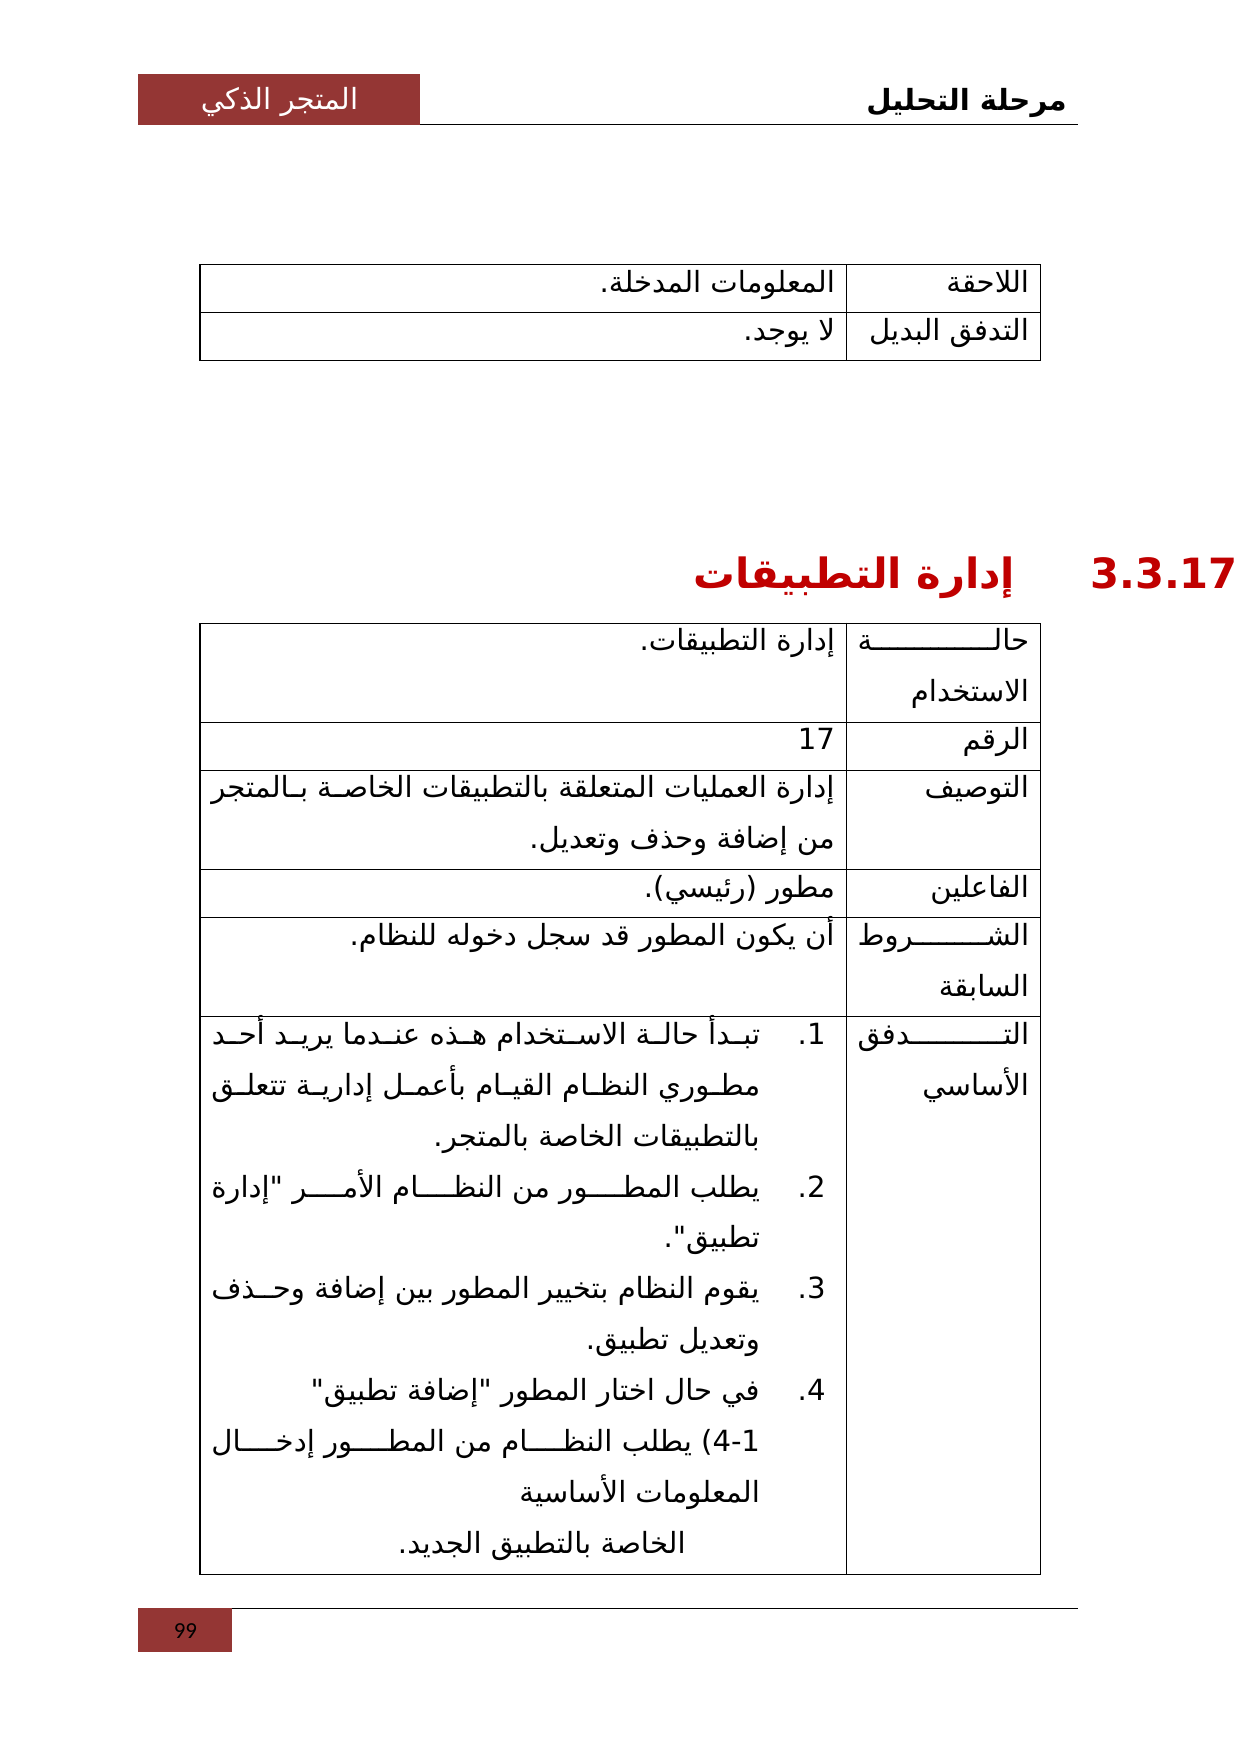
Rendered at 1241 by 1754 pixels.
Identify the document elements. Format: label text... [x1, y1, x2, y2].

table_cell الفاعلين [847, 870, 1040, 917]
table_cell الشروط السابقة [847, 918, 1040, 1016]
table_cell التدفق البديل [847, 313, 1040, 360]
subtitle إدارة التطبيقات [150, 550, 1090, 598]
table_cell الشروط اللاحقة [847, 265, 1040, 312]
table_cell مطور (رئيسي). [201, 870, 846, 917]
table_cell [201, 1017, 846, 1573]
table_header إدارة التطبيقات. [201, 624, 846, 722]
table_cell إدارة العمليات المتعلقة بالتطبيقات الخاصة بالمتجر من إضافة وحذف وتعديل. [201, 771, 846, 869]
table_cell الرقم [847, 723, 1040, 770]
table_cell لا يوجد. [201, 313, 846, 360]
table_cell 17 [201, 723, 846, 770]
table_cell التوصيف [847, 771, 1040, 869]
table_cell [201, 265, 846, 312]
table_header حالة الاستخدام [847, 624, 1040, 722]
table_cell التدفق الأساسي [847, 1017, 1040, 1573]
table_cell أن يكون المطور قد سجل دخوله للنظام. [201, 918, 846, 1016]
